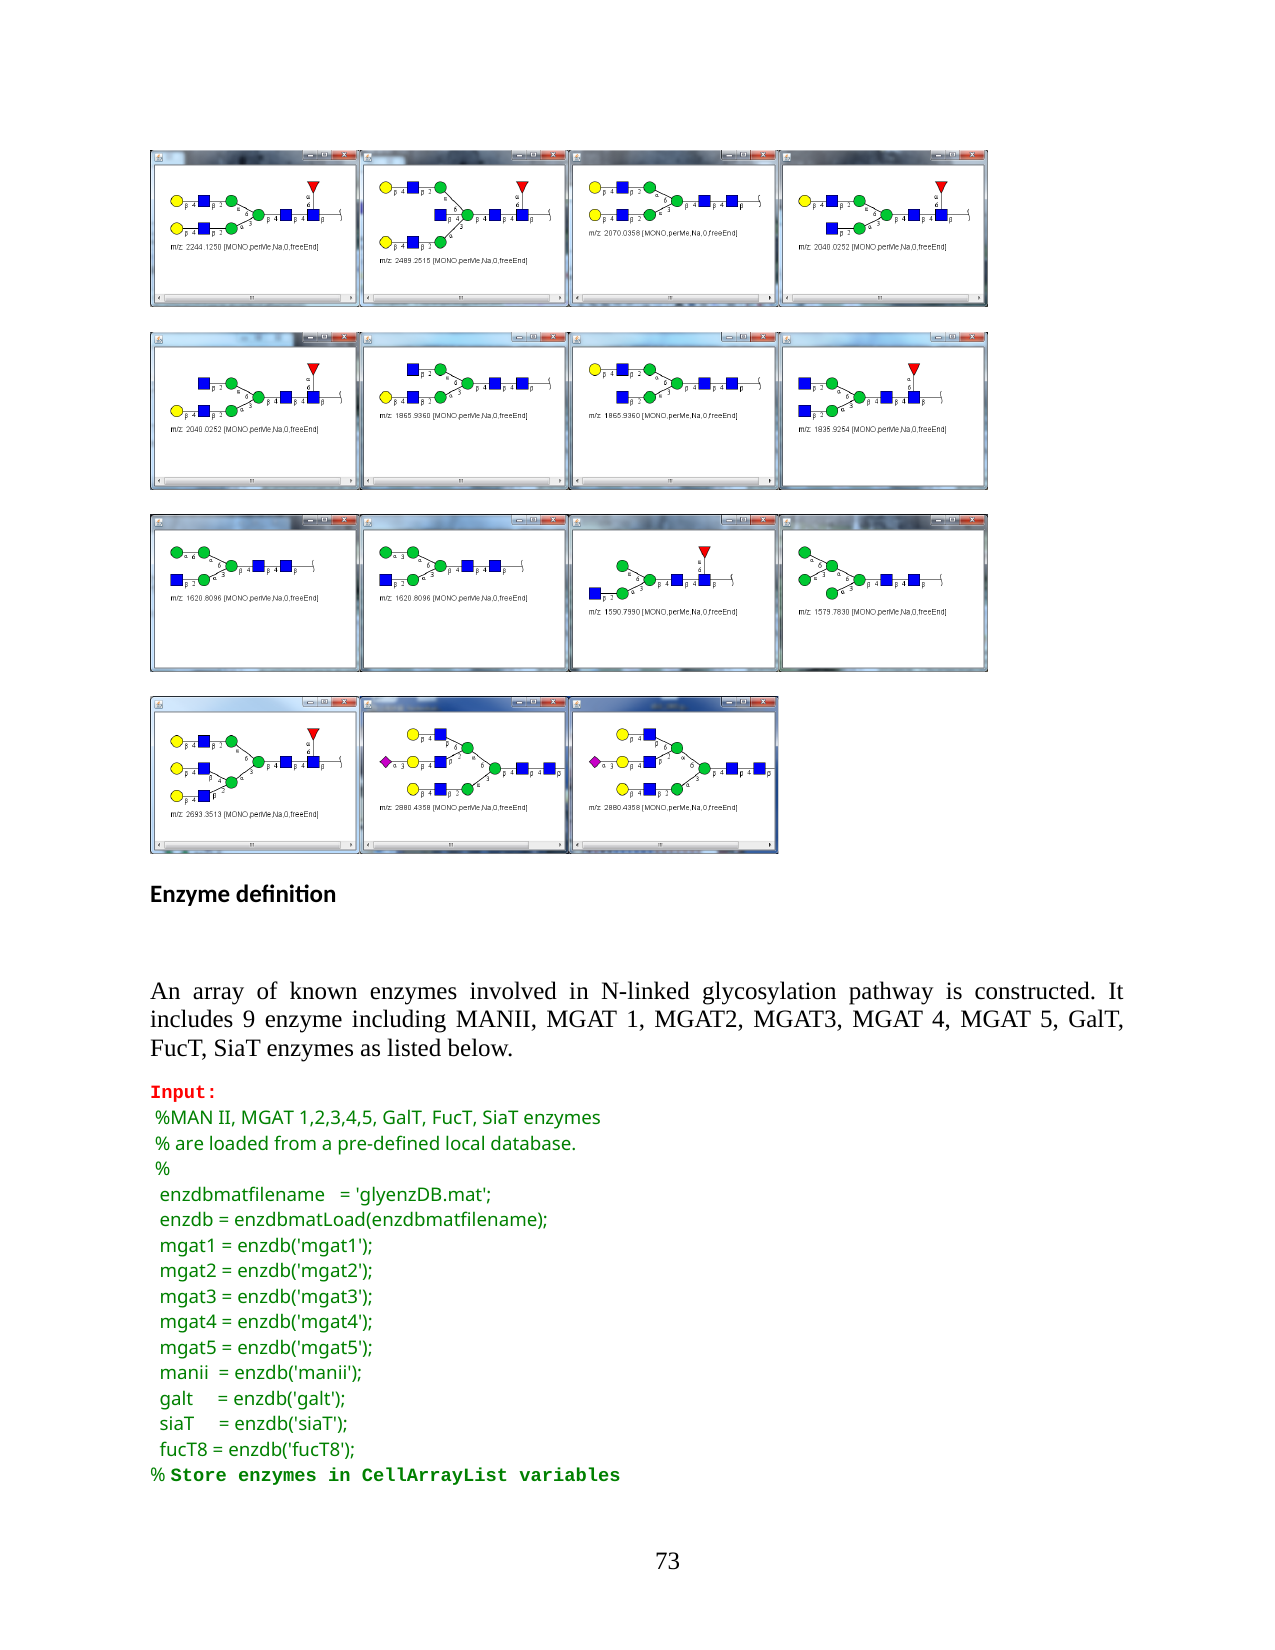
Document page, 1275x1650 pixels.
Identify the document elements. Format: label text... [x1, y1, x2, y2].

picture [150, 150, 988, 307]
subtitle Enzyme definition [150, 878, 1125, 909]
text % [154, 1156, 1125, 1181]
text fucT8 = enzdb('fucT8'); [154, 1436, 1125, 1462]
text Input: [150, 1083, 1125, 1104]
text galt = enzdb('galt'); [154, 1385, 1125, 1411]
text mgat2 = enzdb('mgat2'); [154, 1258, 1125, 1283]
picture [150, 332, 988, 490]
text %MAN II, MGAT 1,2,3,4,5, GalT, FucT, SiaT enzymes [154, 1104, 1125, 1130]
picture [150, 514, 988, 672]
text siaT = enzdb('siaT'); [154, 1411, 1125, 1436]
text enzdb = enzdbmatLoad(enzdbmatfilename); [154, 1207, 1125, 1232]
text mgat3 = enzdb('mgat3'); [154, 1283, 1125, 1309]
text mgat4 = enzdb('mgat4'); [154, 1309, 1125, 1334]
text An array of known enzymes involved in N-linked glycosylation pathway is constructed. It includes 9 enzyme including MANII, MGAT 1, MGAT2, MGAT3, MGAT 4, MGAT 5, GalT, FucT, SiaT enzymes as listed below. [150, 976, 1125, 1062]
text mgat1 = enzdb('mgat1'); [154, 1232, 1125, 1258]
text enzdbmatfilename = 'glyenzDB.mat'; [154, 1181, 1125, 1207]
picture [150, 696, 779, 854]
text manii = enzdb('manii'); [154, 1360, 1125, 1385]
text % Store enzymes in CellArrayList variables [150, 1462, 1125, 1487]
text mgat5 = enzdb('mgat5'); [154, 1334, 1125, 1360]
text % are loaded from a pre-defined local database. [154, 1130, 1125, 1156]
